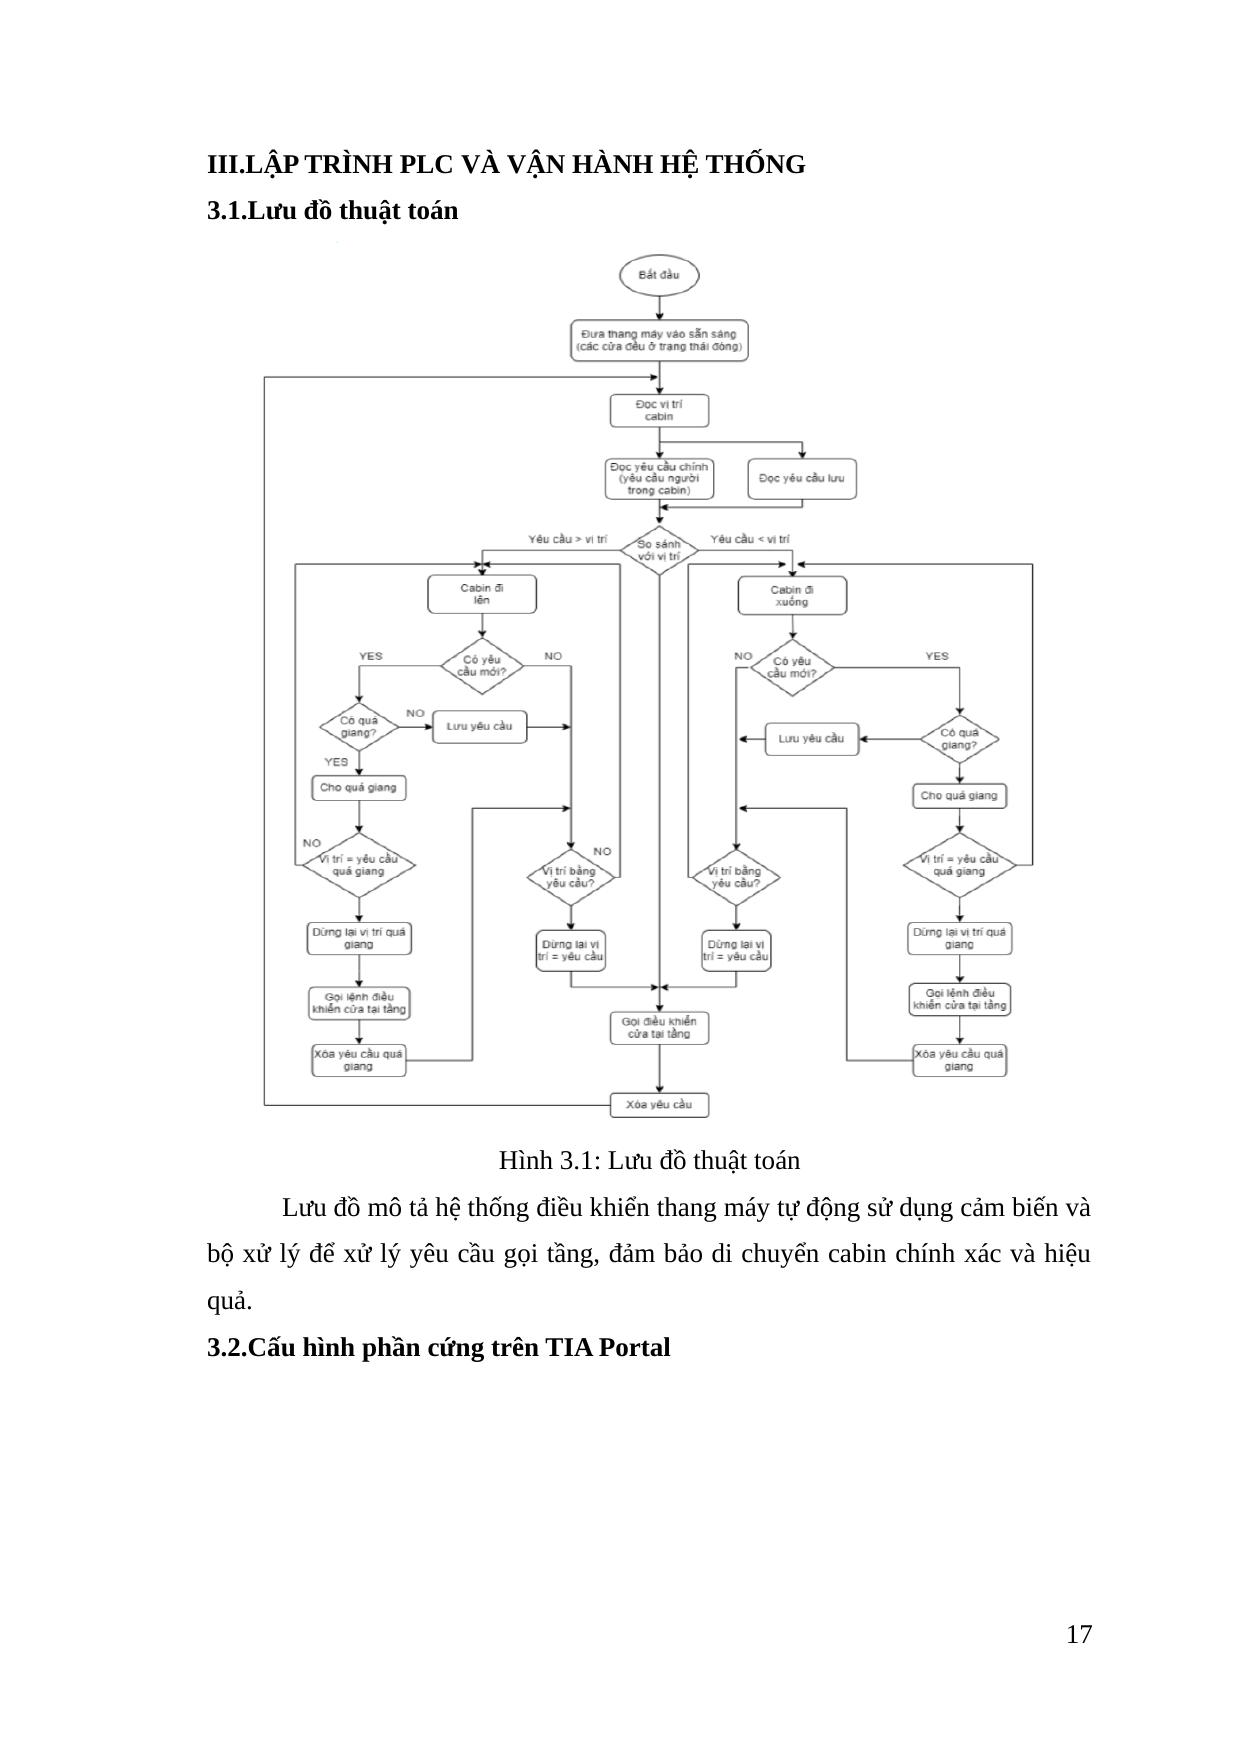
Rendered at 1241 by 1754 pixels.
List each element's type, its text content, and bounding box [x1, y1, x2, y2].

subtitle 3.1.Lưu đồ thuật toán [207, 194, 1092, 226]
picture [207, 242, 1050, 1128]
subtitle III.LẬP TRÌNH PLC VÀ VẬN HÀNH HỆ THỐNG [207, 148, 1092, 179]
text Lưu đồ mô tả hệ thống điều khiển thang máy tự động sử dụng cảm biến và bộ xử lý để xử lý yêu cầu gọi tầng, đảm bảo di chuyển cabin chính xác và hiệu quả. [207, 1191, 1092, 1315]
text Hình 3.1: Lưu đồ thuật toán [207, 1144, 1092, 1175]
subtitle 3.2.Cấu hình phần cứng trên TIA Portal [207, 1331, 1092, 1362]
